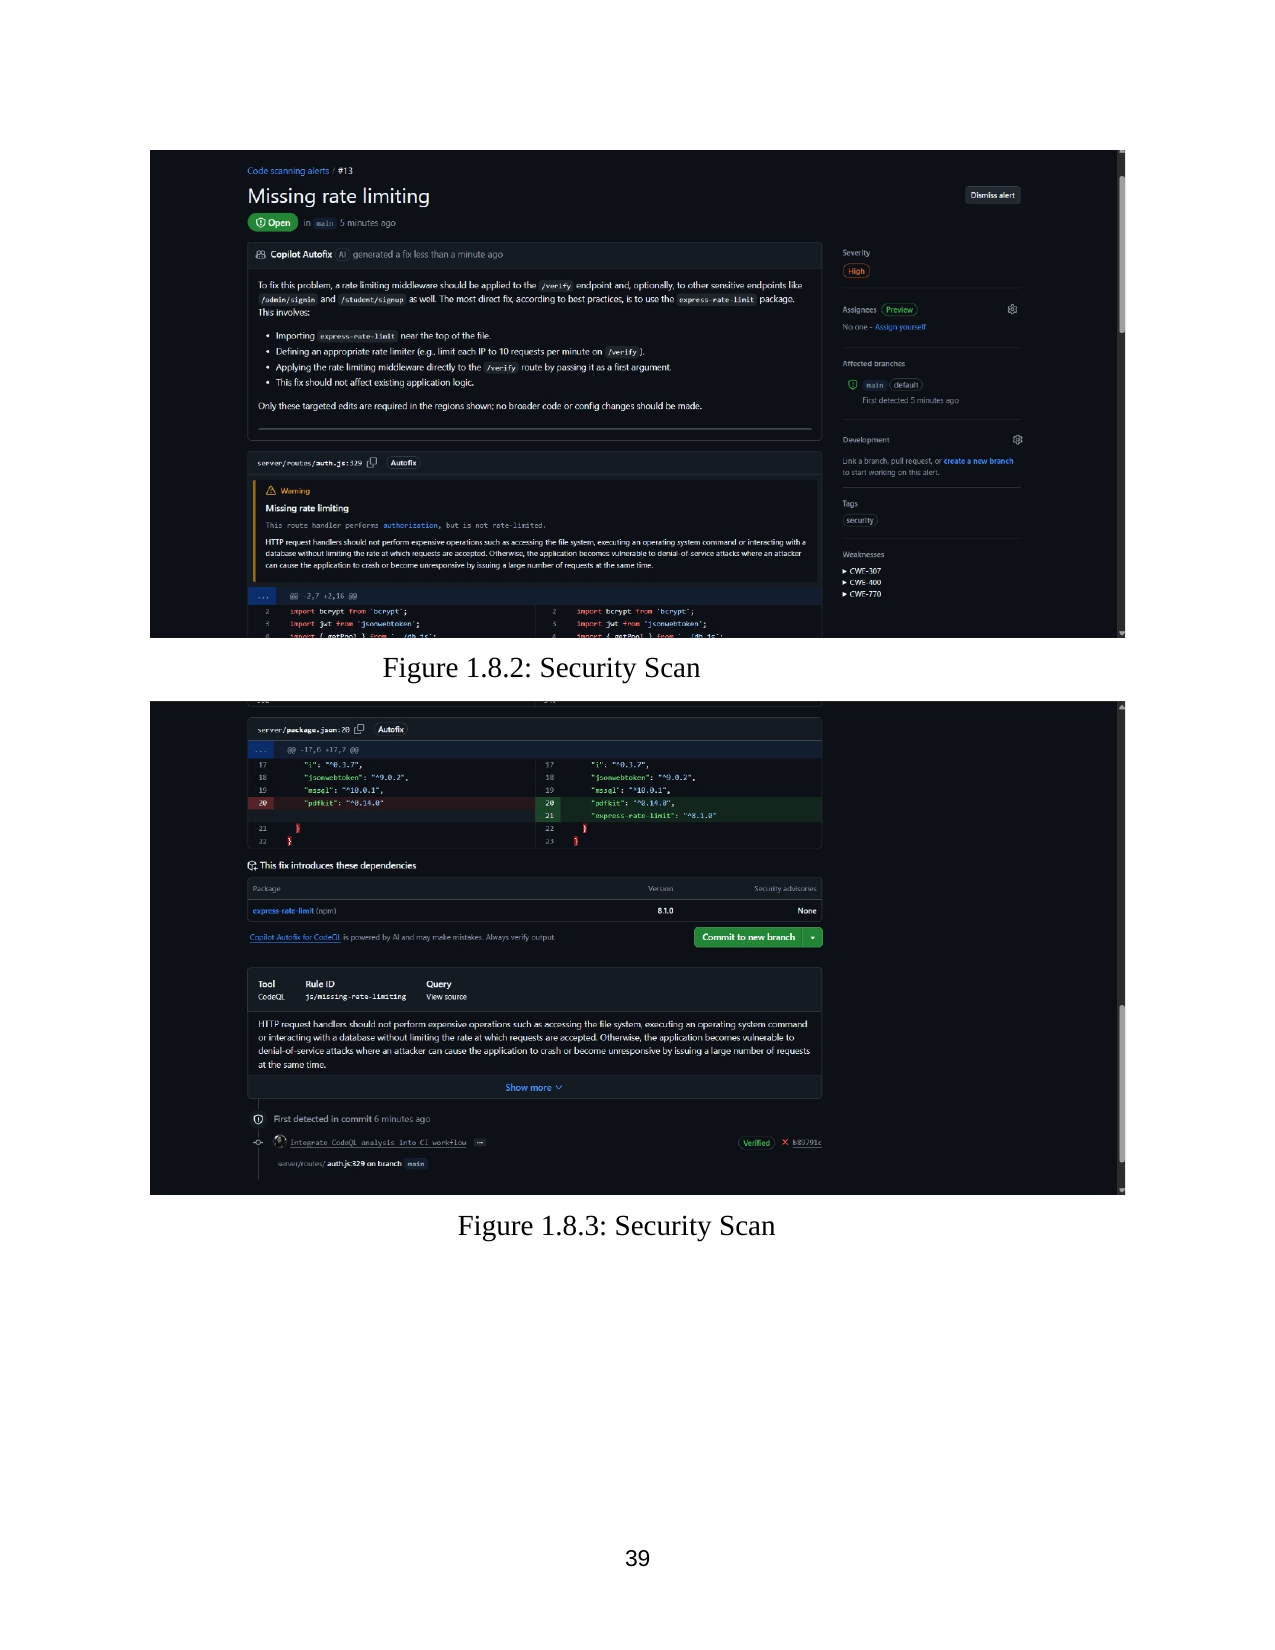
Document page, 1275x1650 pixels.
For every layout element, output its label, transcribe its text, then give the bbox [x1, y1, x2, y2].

picture [150, 701, 1125, 1195]
text Figure 1.8.2: Security Scan [150, 651, 1125, 684]
picture [150, 150, 1125, 638]
text Figure 1.8.3: Security Scan [150, 1208, 1125, 1241]
